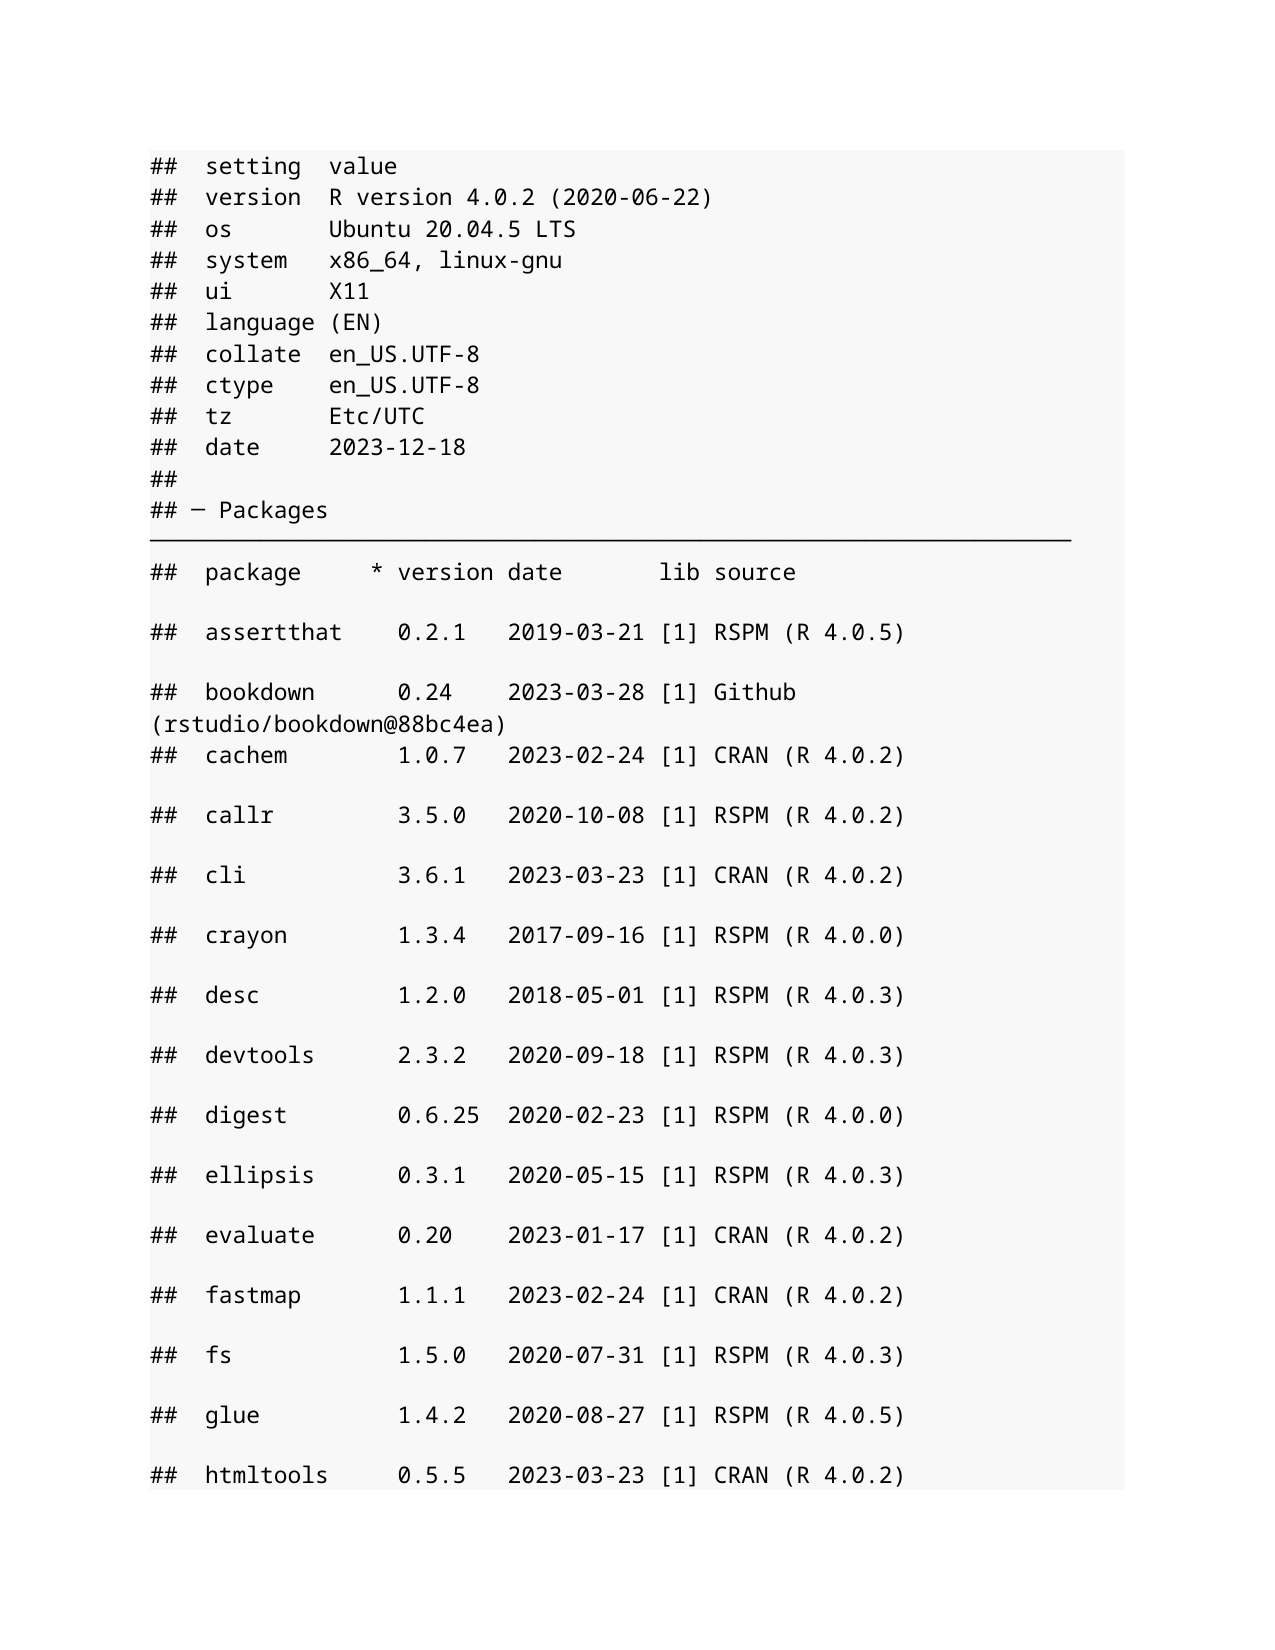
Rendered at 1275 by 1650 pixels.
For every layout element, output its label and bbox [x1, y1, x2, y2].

text [150, 150, 1125, 1490]
